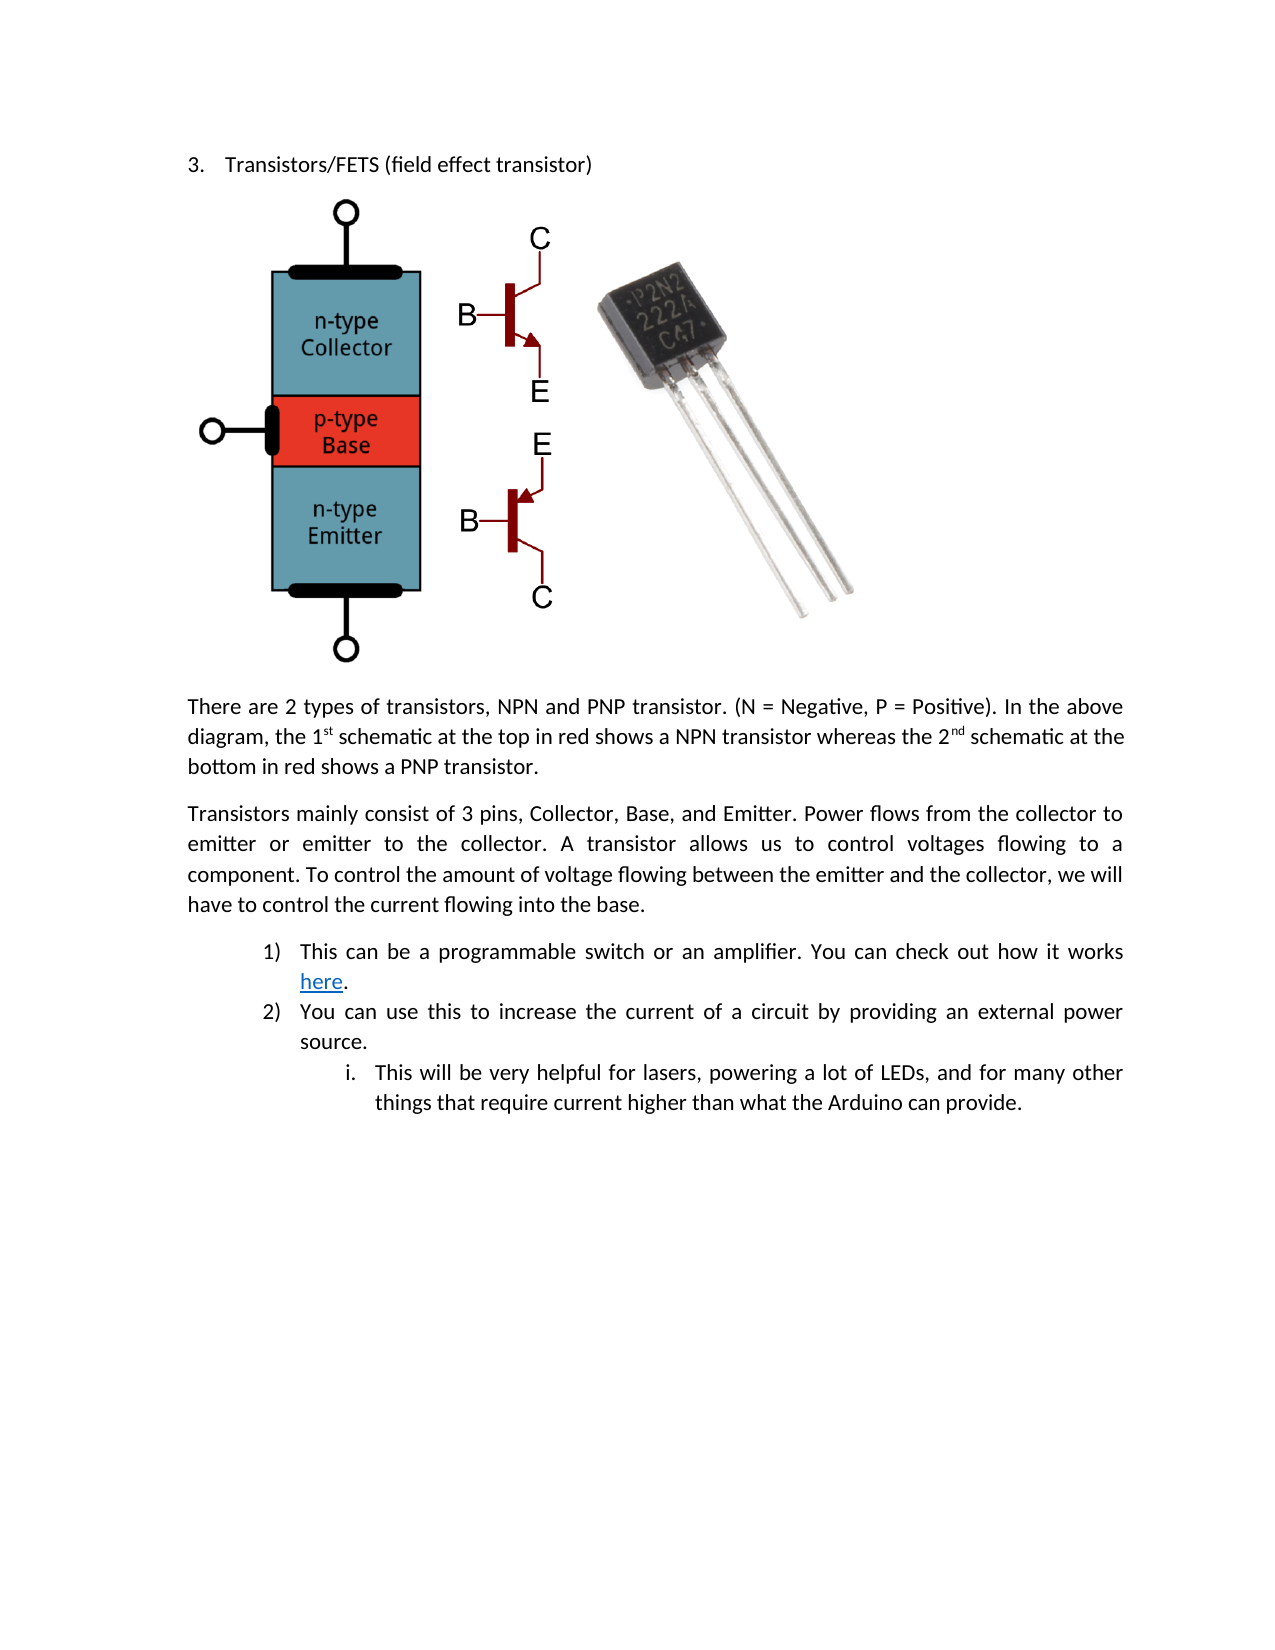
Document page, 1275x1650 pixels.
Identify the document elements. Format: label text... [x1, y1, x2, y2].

list You can use this to increase the current of a circuit by providing an external power source. [262, 997, 1125, 1055]
picture [187, 196, 866, 674]
list This will be very helpful for lasers, powering a lot of LEDs, and for many other things that require current higher than what the Arduino can provide. [356, 1058, 1125, 1116]
list Transistors/FETS (field effect transistor) [187, 150, 1125, 178]
text There are 2 types of transistors, NPN and PNP transistor. (N = Negative, P = Positive). In the above diagram, the 1st schematic at the top in red shows a NPN transistor whereas the 2nd schematic at the bottom in red shows a PNP transistor. [187, 692, 1125, 780]
list This can be a programmable switch or an amplifier. You can check out how it works here. [262, 937, 1125, 995]
text Transistors mainly consist of 3 pins, Collector, Base, and Emitter. Power flows from the collector to emitter or emitter to the collector. A transistor allows us to control voltages flowing to a component. To control the amount of voltage flowing between the emitter and the collector, we will have to control the current flowing into the base. [187, 799, 1125, 918]
